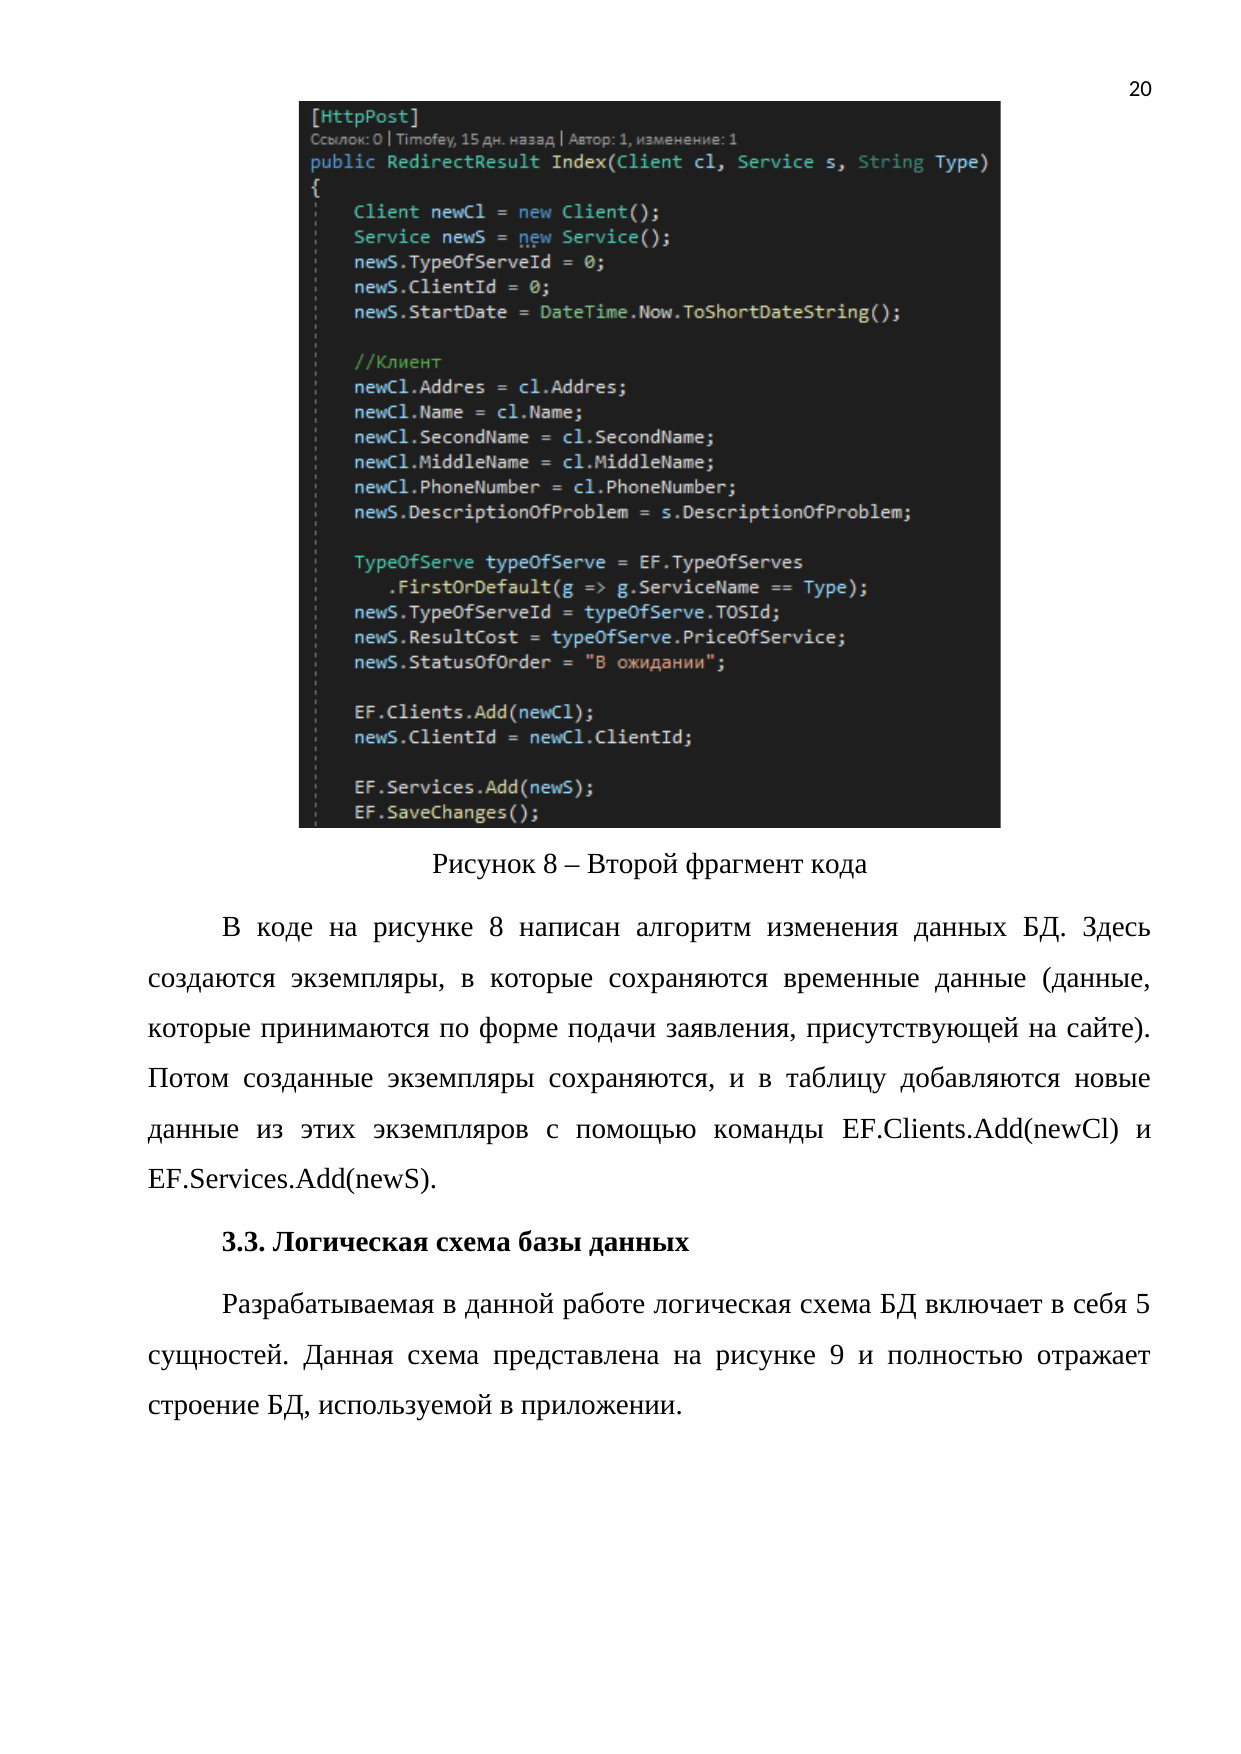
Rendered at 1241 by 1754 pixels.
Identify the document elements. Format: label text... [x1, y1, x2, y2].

text В коде на рисунке 8 написан алгоритм изменения данных БД. Здесь создаются экземпляры, в которые сохраняются временные данные (данные, которые принимаются по форме подачи заявления, присутствующей на сайте). Потом созданные экземпляры сохраняются, и в таблицу добавляются новые данные из этих экземпляров с помощью команды EF.Clients.Add(newCl) и EF.Services.Add(newS). [148, 909, 1152, 1194]
subtitle 3.3. Логическая схема базы данных [148, 1224, 1152, 1257]
text Разрабатываемая в данной работе логическая схема БД включает в себя 5 сущностей. Данная схема представлена на рисунке 9 и полностью отражает строение БД, используемой в приложении. [148, 1287, 1152, 1421]
picture [298, 101, 1001, 828]
text Рисунок 8 – Второй фрагмент кода [148, 847, 1152, 880]
